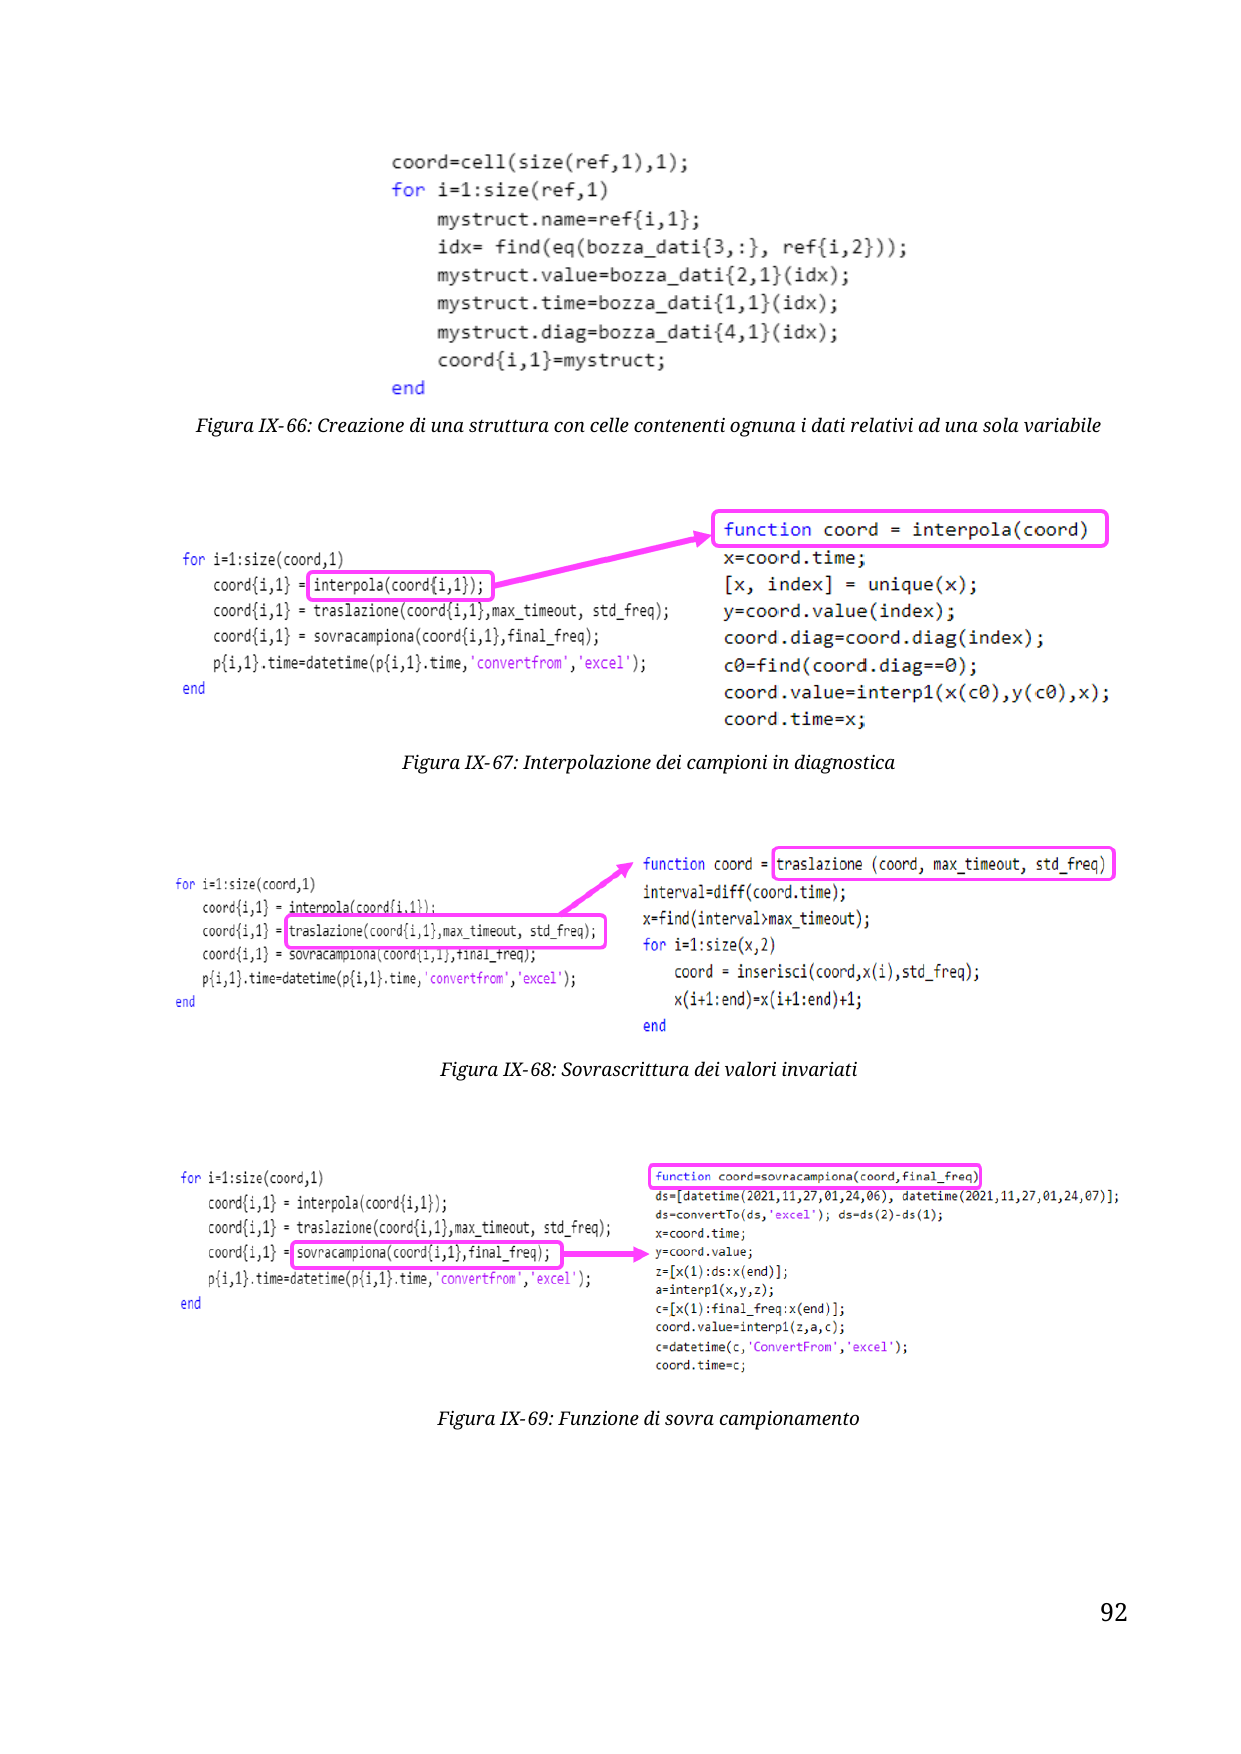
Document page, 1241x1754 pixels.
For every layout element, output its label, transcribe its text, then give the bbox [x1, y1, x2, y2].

picture [176, 1145, 1124, 1388]
picture [383, 150, 916, 400]
picture [171, 838, 1117, 1040]
picture [177, 501, 1122, 737]
